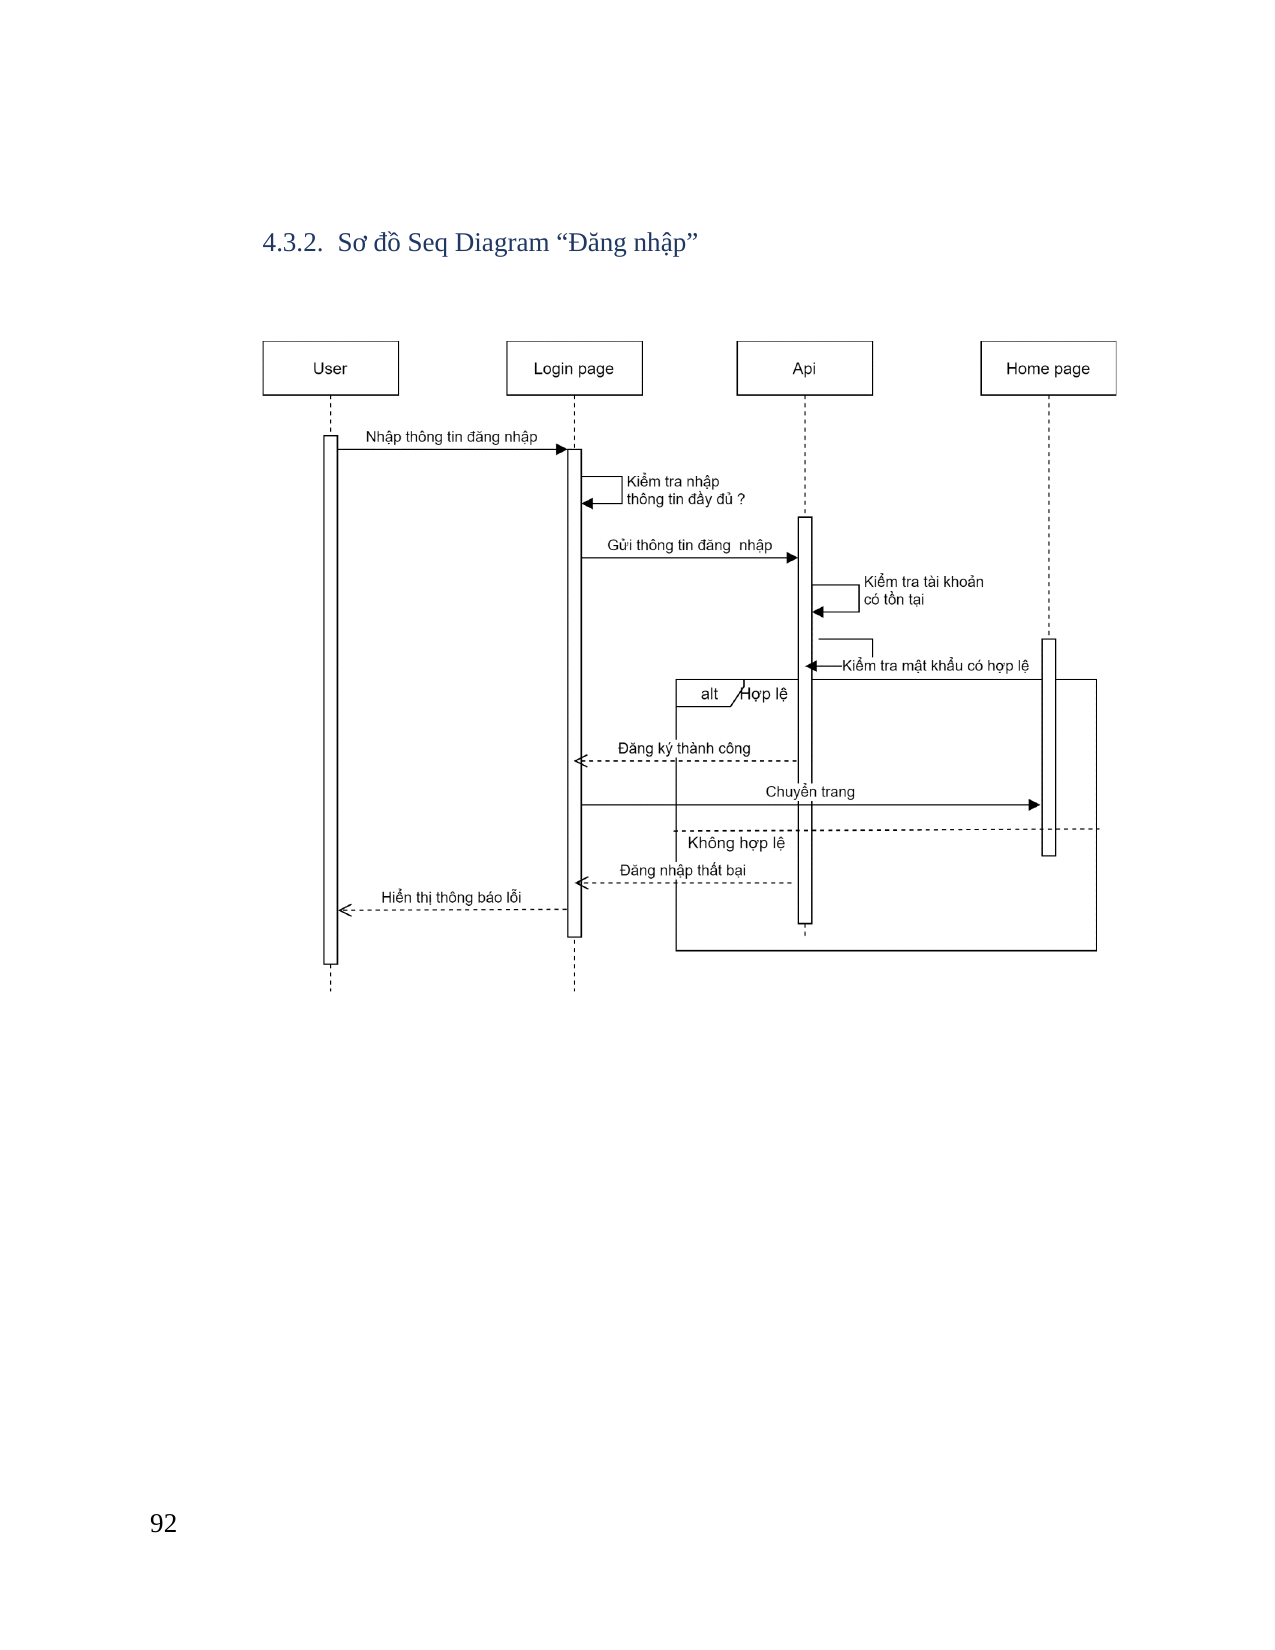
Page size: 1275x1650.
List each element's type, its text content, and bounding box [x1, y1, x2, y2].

picture [262, 341, 1117, 993]
subtitle Sơ đồ Seq Diagram “Đăng nhập” [262, 227, 1125, 258]
